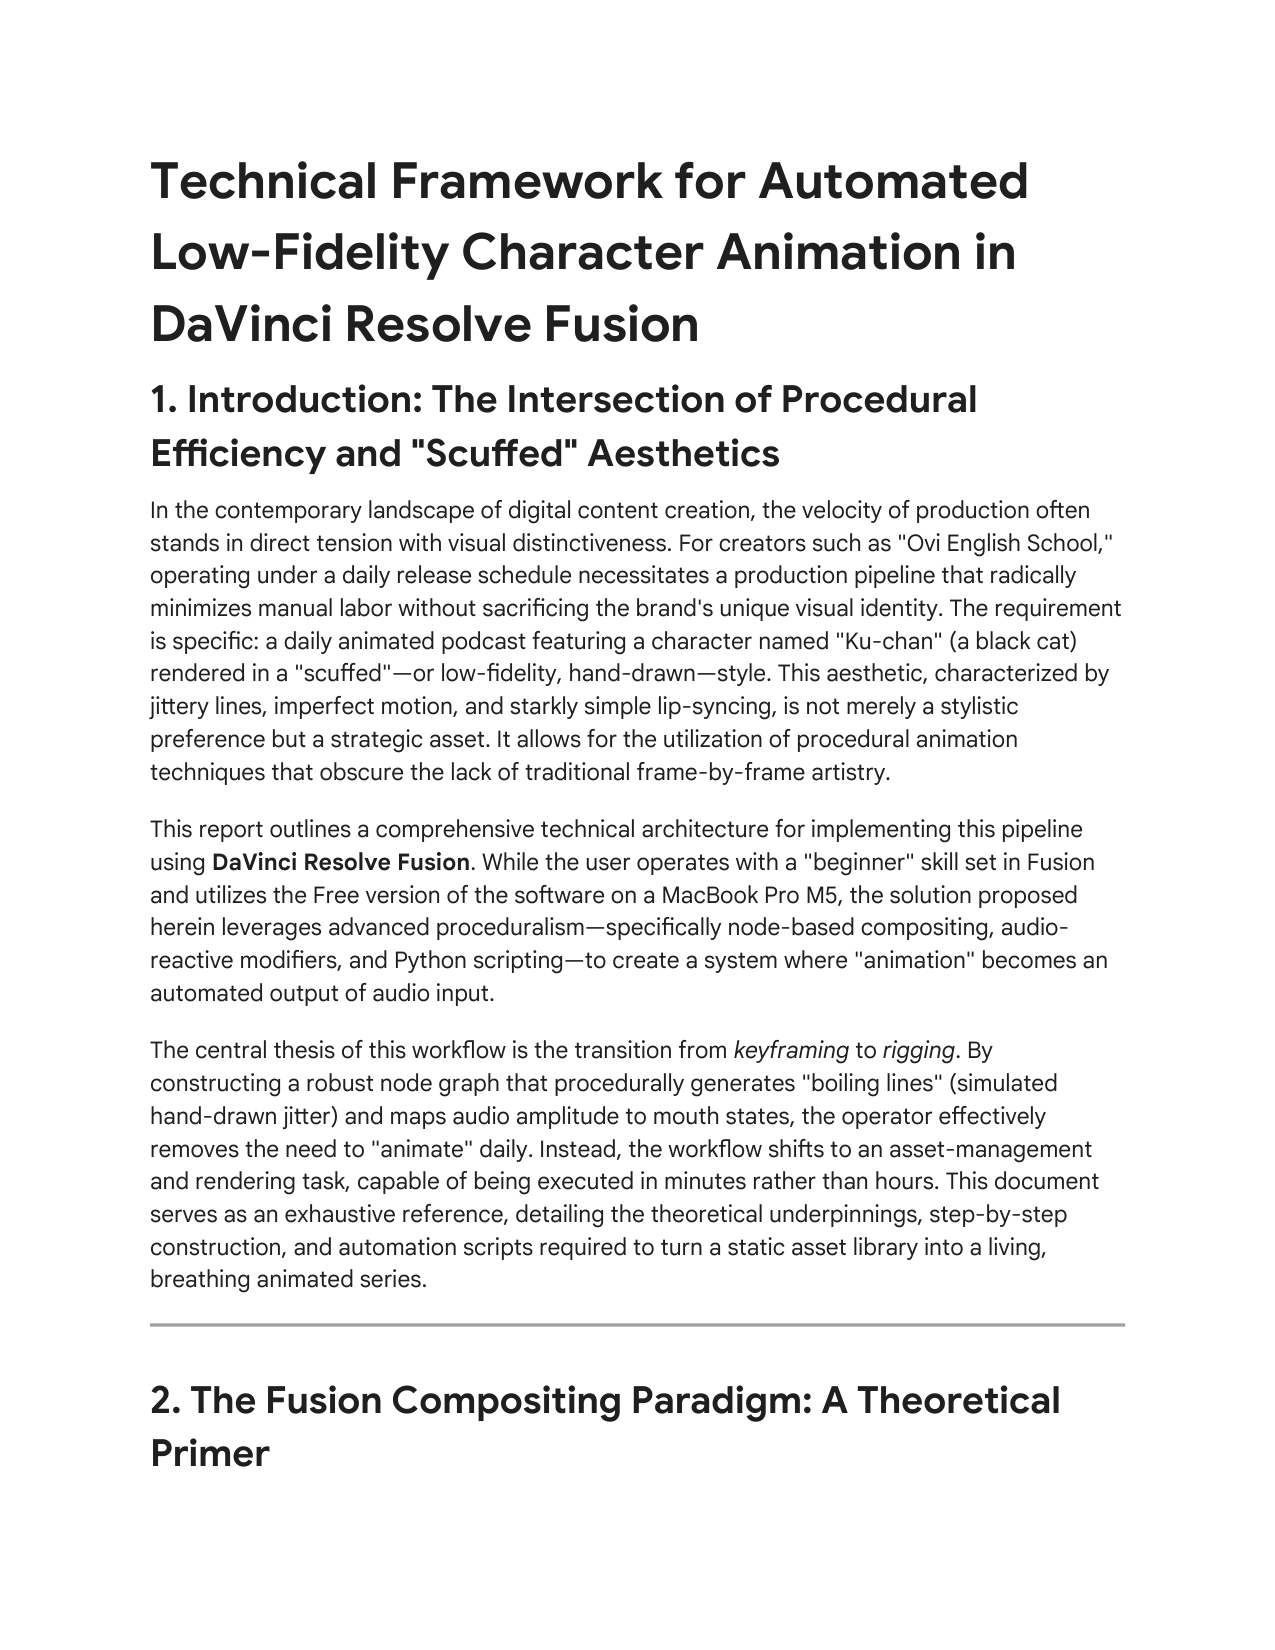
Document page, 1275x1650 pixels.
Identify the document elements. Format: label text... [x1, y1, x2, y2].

subtitle 2. The Fusion Compositing Paradigm: A Theoretical Primer [150, 1327, 1125, 1477]
text In the contemporary landscape of digital content creation, the velocity of production often stands in direct tension with visual distinctiveness. For creators such as "Ovi English School," operating under a daily release schedule necessitates a production pipeline that radically minimizes manual labor without sacrificing the brand's unique visual identity. The requirement is specific: a daily animated podcast featuring a character named "Ku-chan" (a black cat) rendered in a "scuffed"—or low-fidelity, hand-drawn—style. This aesthetic, characterized by jittery lines, imperfect motion, and starkly simple lip-syncing, is not merely a stylistic preference but a strategic asset. It allows for the utilization of procedural animation techniques that obscure the lack of traditional frame-by-frame artistry. [150, 496, 1125, 787]
subtitle Technical Framework for Automated Low-Fidelity Character Animation in DaVinci Resolve Fusion [150, 150, 1125, 355]
text The central thesis of this workflow is the transition from keyframing to rigging. By constructing a robust node graph that procedurally generates "boiling lines" (simulated hand-drawn jitter) and maps audio amplitude to mouth states, the operator effectively removes the need to "animate" daily. Instead, the workflow shifts to an asset-management and rendering task, capable of being executed in minutes rather than hours. This document serves as an exhaustive reference, detailing the theoretical underpinnings, step-by-step construction, and automation scripts required to turn a static asset library into a living, breathing animated series. [150, 1037, 1125, 1294]
subtitle 1. Introduction: The Intersection of Procedural Efficiency and "Scuffed" Aesthetics [150, 377, 1125, 477]
text This report outlines a comprehensive technical architecture for implementing this pipeline using DaVinci Resolve Fusion. While the user operates with a "beginner" skill set in Fusion and utilizes the Free version of the software on a MacBook Pro M5, the solution proposed herein leverages advanced proceduralism—specifically node-based compositing, audio-reactive modifiers, and Python scripting—to create a system where "animation" becomes an automated output of audio input. [150, 816, 1125, 1008]
